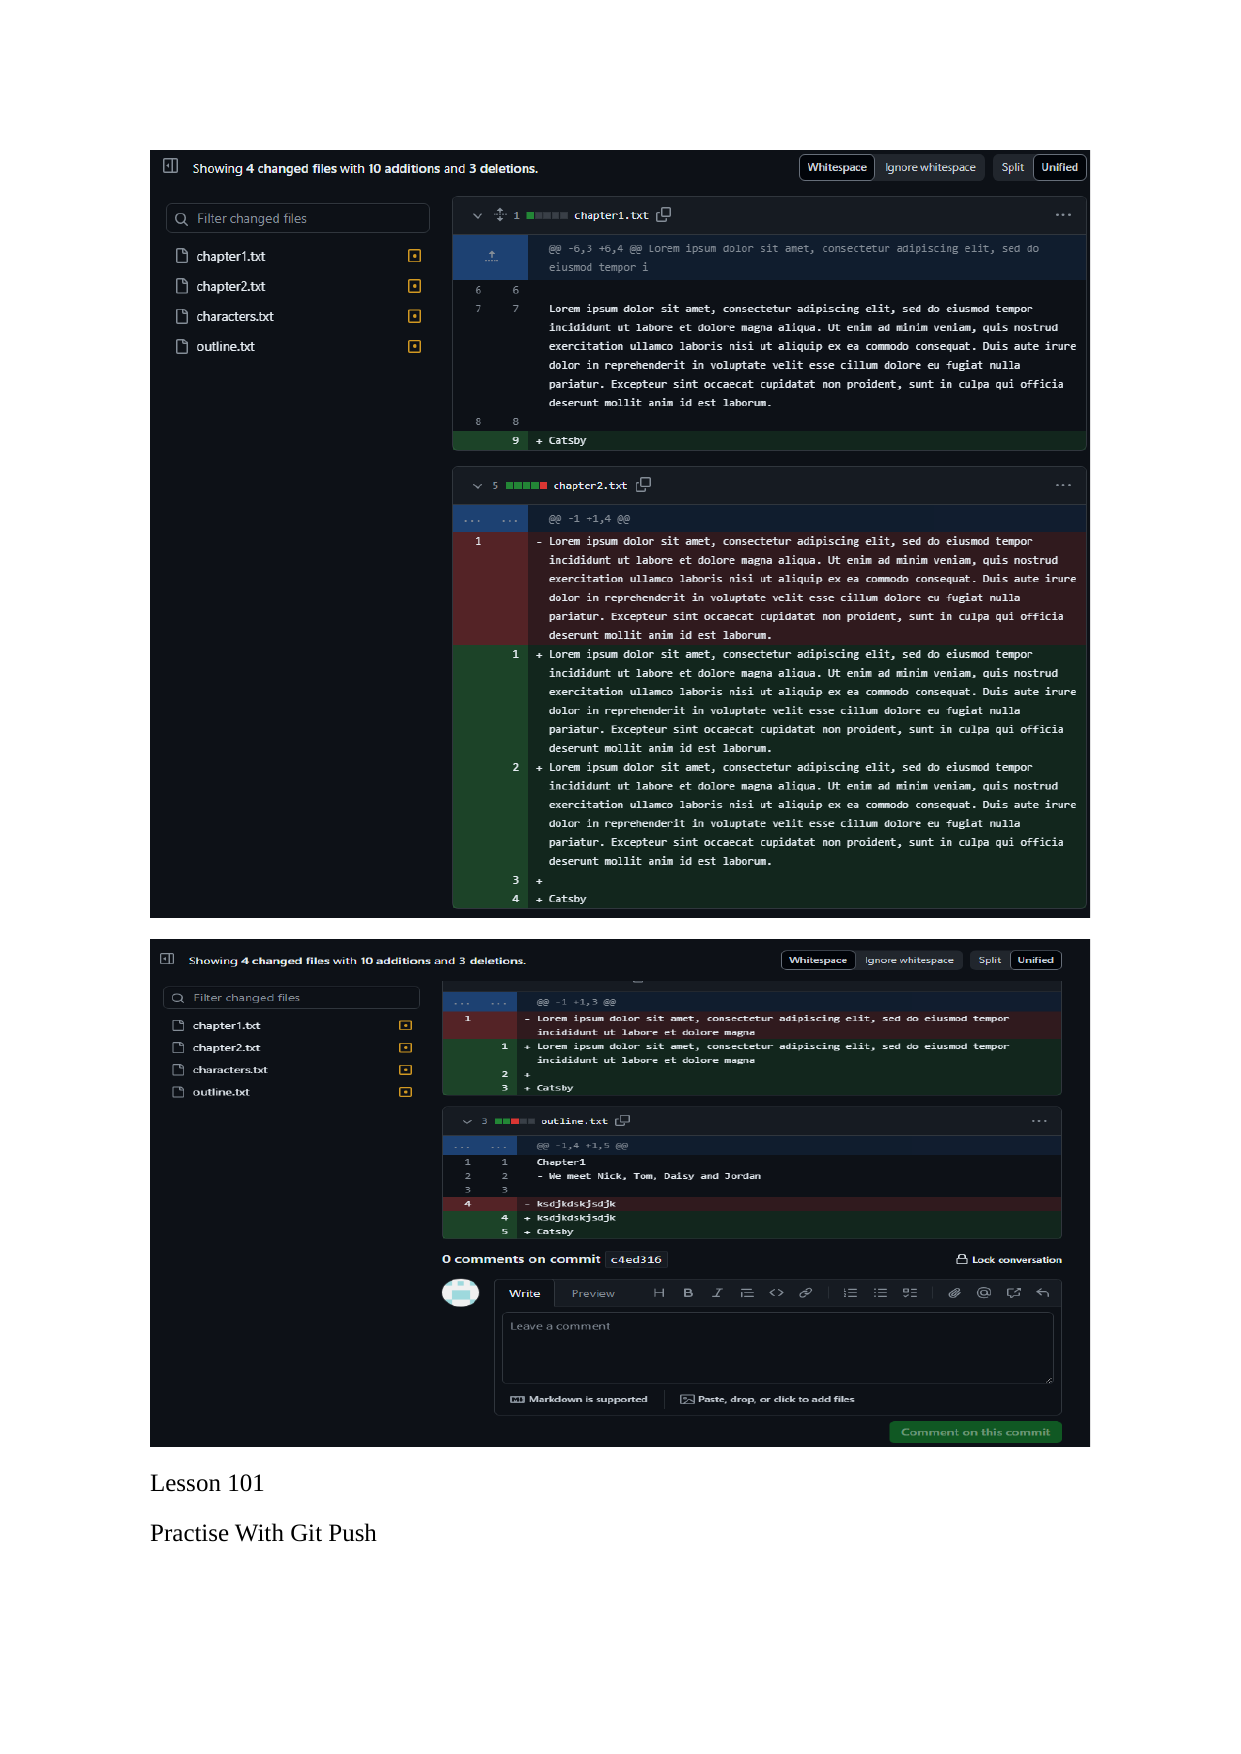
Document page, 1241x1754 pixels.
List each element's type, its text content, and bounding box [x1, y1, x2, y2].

text Practise With Git Push [150, 1518, 1090, 1547]
text Lesson 101 [150, 1468, 1090, 1497]
picture [150, 150, 1091, 918]
picture [150, 939, 1091, 1447]
